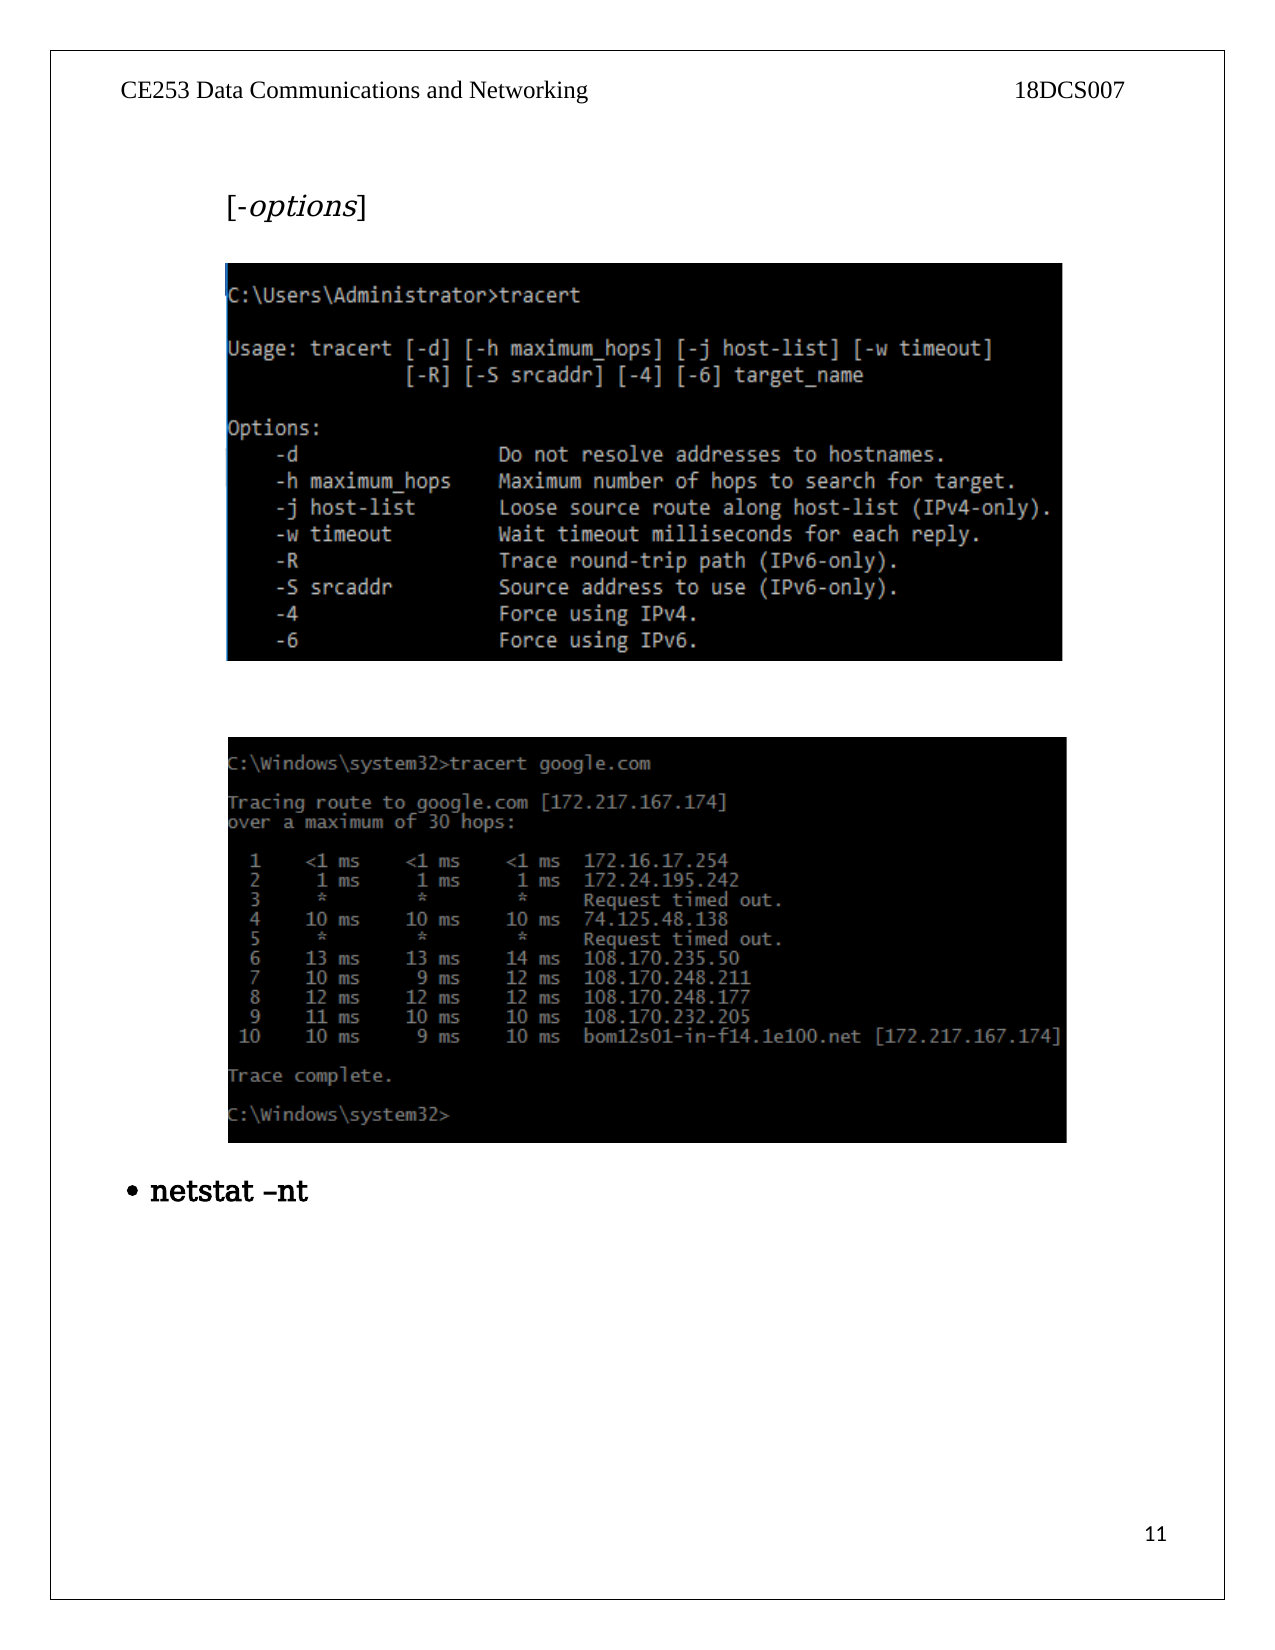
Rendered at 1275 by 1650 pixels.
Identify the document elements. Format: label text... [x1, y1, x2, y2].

picture [228, 737, 1067, 1143]
list netstat –nt [127, 1172, 1167, 1207]
picture [225, 263, 1063, 661]
list [-options] [225, 188, 1167, 223]
